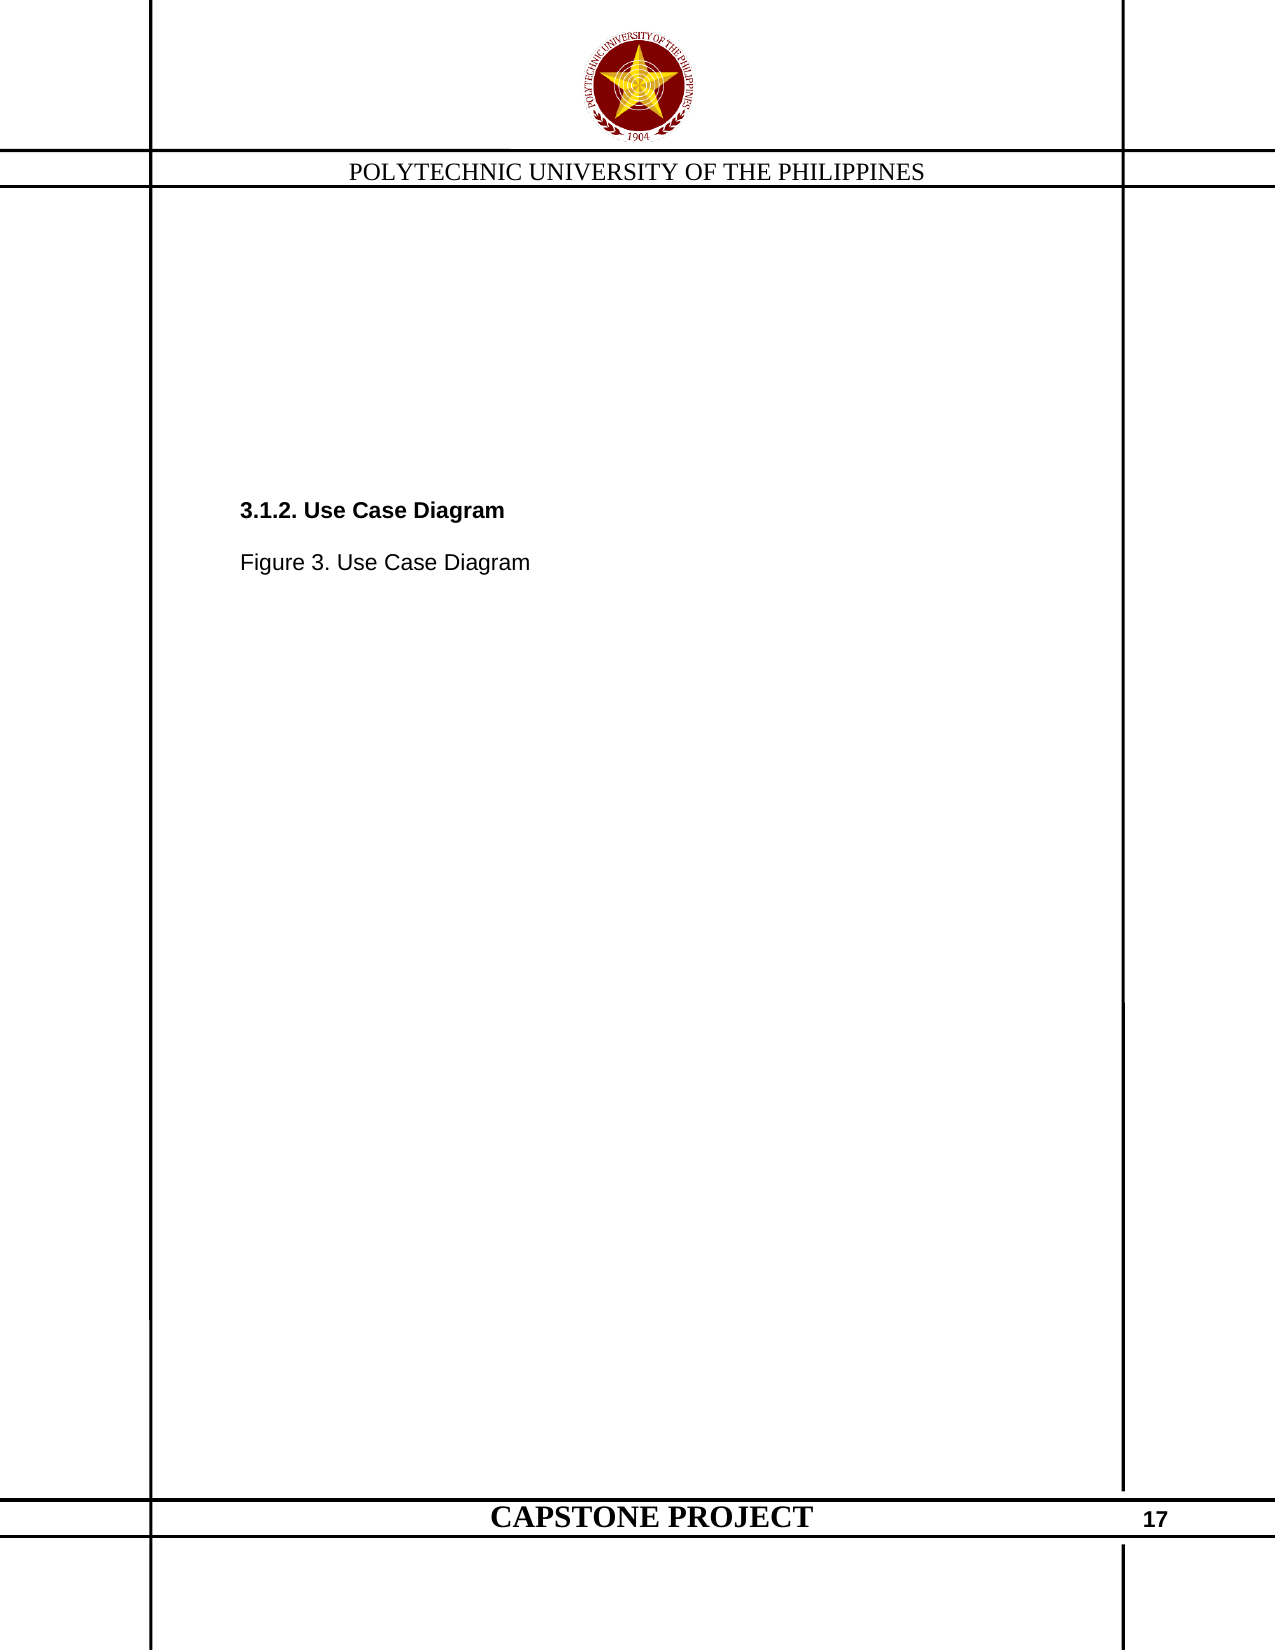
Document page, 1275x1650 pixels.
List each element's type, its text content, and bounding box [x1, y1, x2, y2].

picture [582, 31, 694, 142]
text Figure 3. Use Case Diagram [165, 549, 1110, 576]
text 3.1.2. Use Case Diagram [165, 497, 1110, 523]
